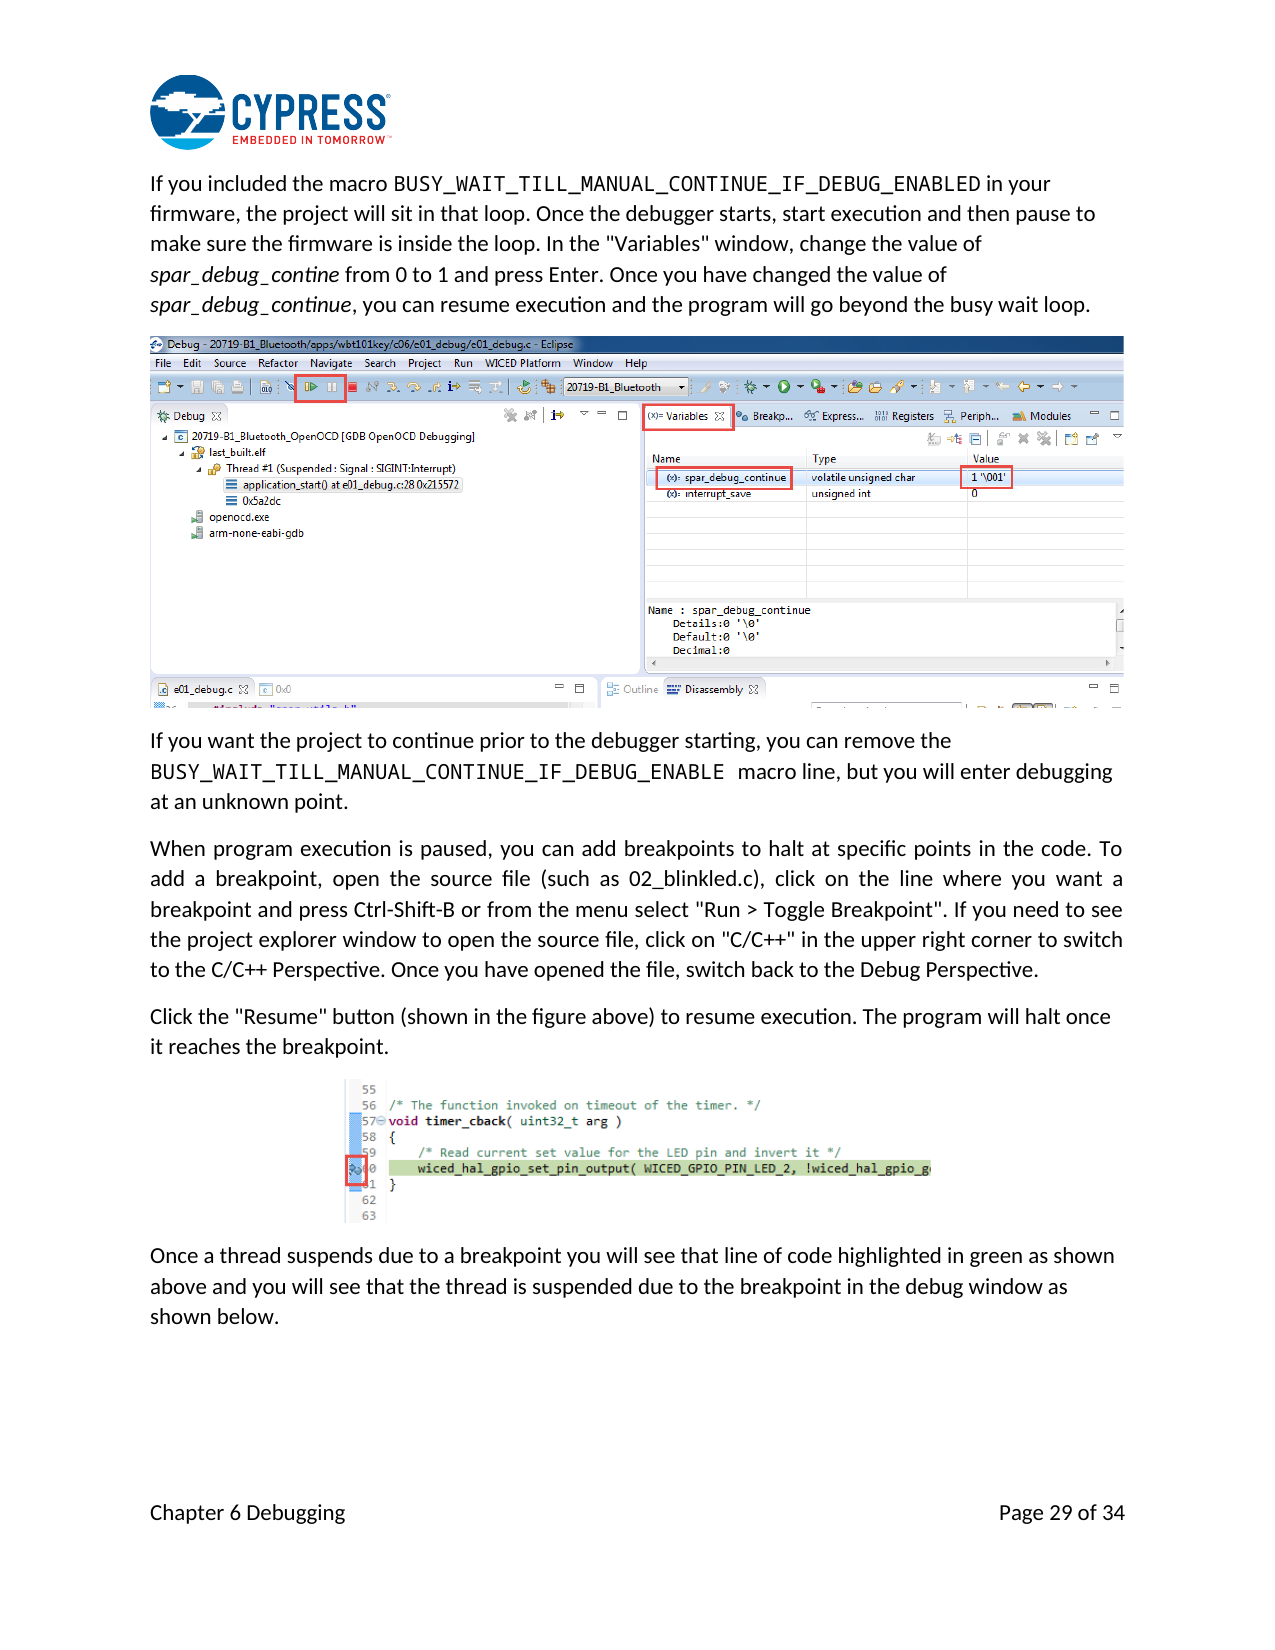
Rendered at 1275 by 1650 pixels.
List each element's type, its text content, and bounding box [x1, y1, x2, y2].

text When program execution is paused, you can add breakpoints to halt at specific points in the code. To add a breakpoint, open the source file (such as 02_blinkled.c), click on the line where you want a breakpoint and press Ctrl-Shift-B or from the menu select "Run > Toggle Breakpoint". If you need to see the project explorer window to open the source file, click on "C/C++" in the upper right corner to switch to the C/C++ Perspective. Once you have opened the file, switch back to the Debug Perspective. [150, 834, 1125, 983]
text Once a thread suspends due to a breakpoint you will see that line of code highlighted in green as shown above and you will see that the thread is suspended due to the breakpoint in the debug window as shown below. [150, 1242, 1125, 1330]
text If you want the project to continue prior to the debugger starting, you can remove the BUSY_WAIT_TILL_MANUAL_CONTINUE_IF_DEBUG_ENABLE macro line, but you will enter debugging at an unknown point. [150, 727, 1125, 815]
text If you included the macro BUSY_WAIT_TILL_MANUAL_CONTINUE_IF_DEBUG_ENABLED in your firmware, the project will sit in that loop. Once the debugger starts, start execution and then pause to make sure the firmware is inside the loop. In the "Variables" window, change the value of spar_debug_contine from 0 to 1 and press Enter. Once you have changed the value of spar_debug_continue, you can resume execution and the program will go beyond the busy wait loop. [150, 169, 1125, 318]
picture [150, 336, 1124, 708]
text Click the "Resume" button (shown in the figure above) to resume execution. The program will halt once it reaches the breakpoint. [150, 1002, 1125, 1060]
picture [344, 1079, 931, 1223]
picture [150, 75, 392, 150]
